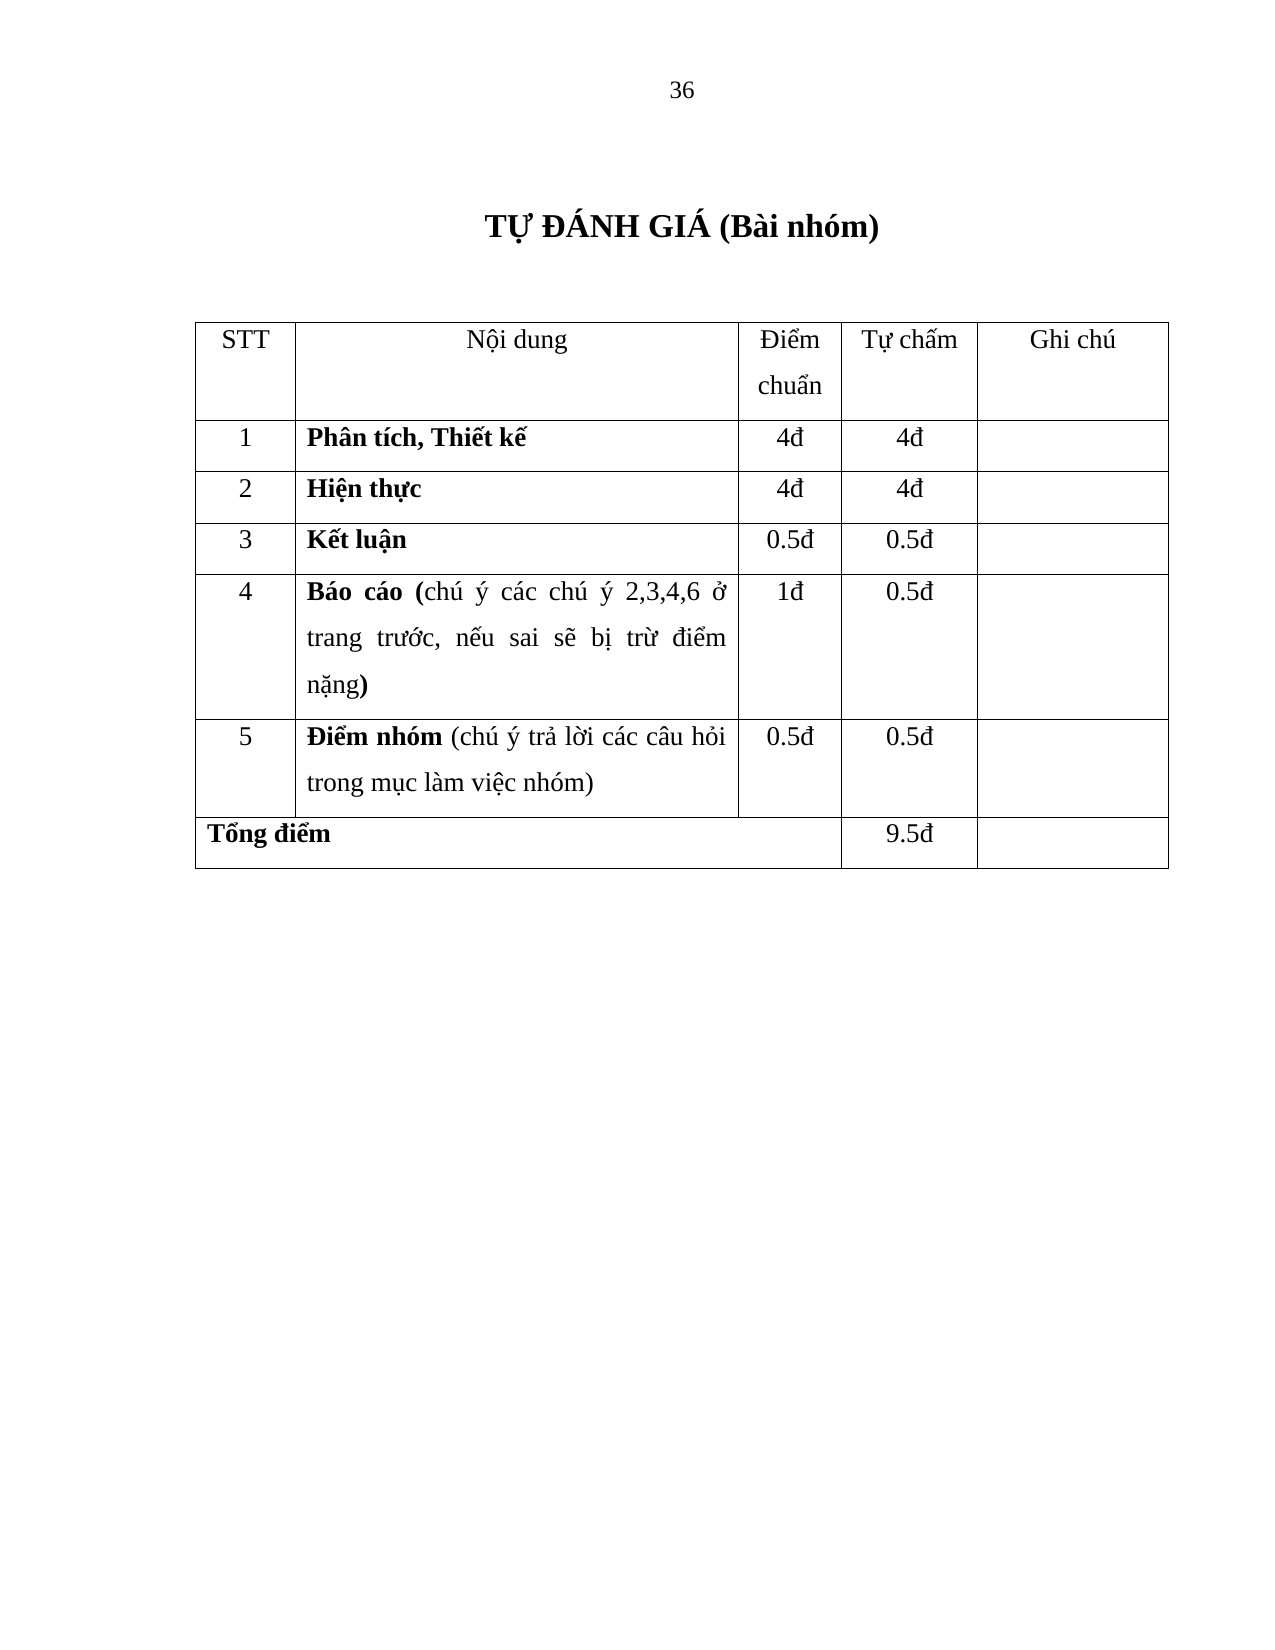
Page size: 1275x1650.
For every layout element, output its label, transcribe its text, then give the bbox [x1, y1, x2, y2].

table_cell Phân tích, Thiết kế [296, 421, 738, 471]
table_cell Tổng điểm [196, 818, 841, 868]
table_cell 0.5đ [842, 720, 977, 817]
table_cell 3 [196, 524, 295, 574]
table_header Tự chấm [842, 323, 977, 420]
table_cell Điểm nhóm (chú ý trả lời các câu hỏi trong mục làm việc nhóm) [296, 720, 738, 817]
table_cell 4đ [739, 421, 841, 471]
table_cell 1 [196, 421, 295, 471]
table_cell 4đ [842, 472, 977, 522]
table_cell 4 [196, 575, 295, 718]
table_cell 0.5đ [739, 524, 841, 574]
text TỰ ĐÁNH GIÁ (Bài nhóm) [207, 207, 1157, 245]
table_header Ghi chú [978, 323, 1168, 420]
table_cell [978, 472, 1168, 522]
table_header Điểm chuẩn [739, 323, 841, 420]
table_cell [978, 421, 1168, 471]
table_cell 2 [196, 472, 295, 522]
table_cell Hiện thực [296, 472, 738, 522]
table_cell 0.5đ [842, 575, 977, 718]
table_cell Kết luận [296, 524, 738, 574]
table_cell [978, 575, 1168, 718]
table_cell [978, 720, 1168, 817]
table_cell [978, 524, 1168, 574]
table_header Nội dung [296, 323, 738, 420]
table_cell 5 [196, 720, 295, 817]
table_cell 0.5đ [842, 524, 977, 574]
table_header STT [196, 323, 295, 420]
table_cell [978, 818, 1168, 868]
table_cell 0.5đ [739, 720, 841, 817]
table_cell 9.5đ [842, 818, 977, 868]
table_cell 4đ [739, 472, 841, 522]
table_cell Báo cáo (chú ý các chú ý 2,3,4,6 ở trang trước, nếu sai sẽ bị trừ điểm nặng) [296, 575, 738, 718]
table_cell 4đ [842, 421, 977, 471]
table_cell 1đ [739, 575, 841, 718]
